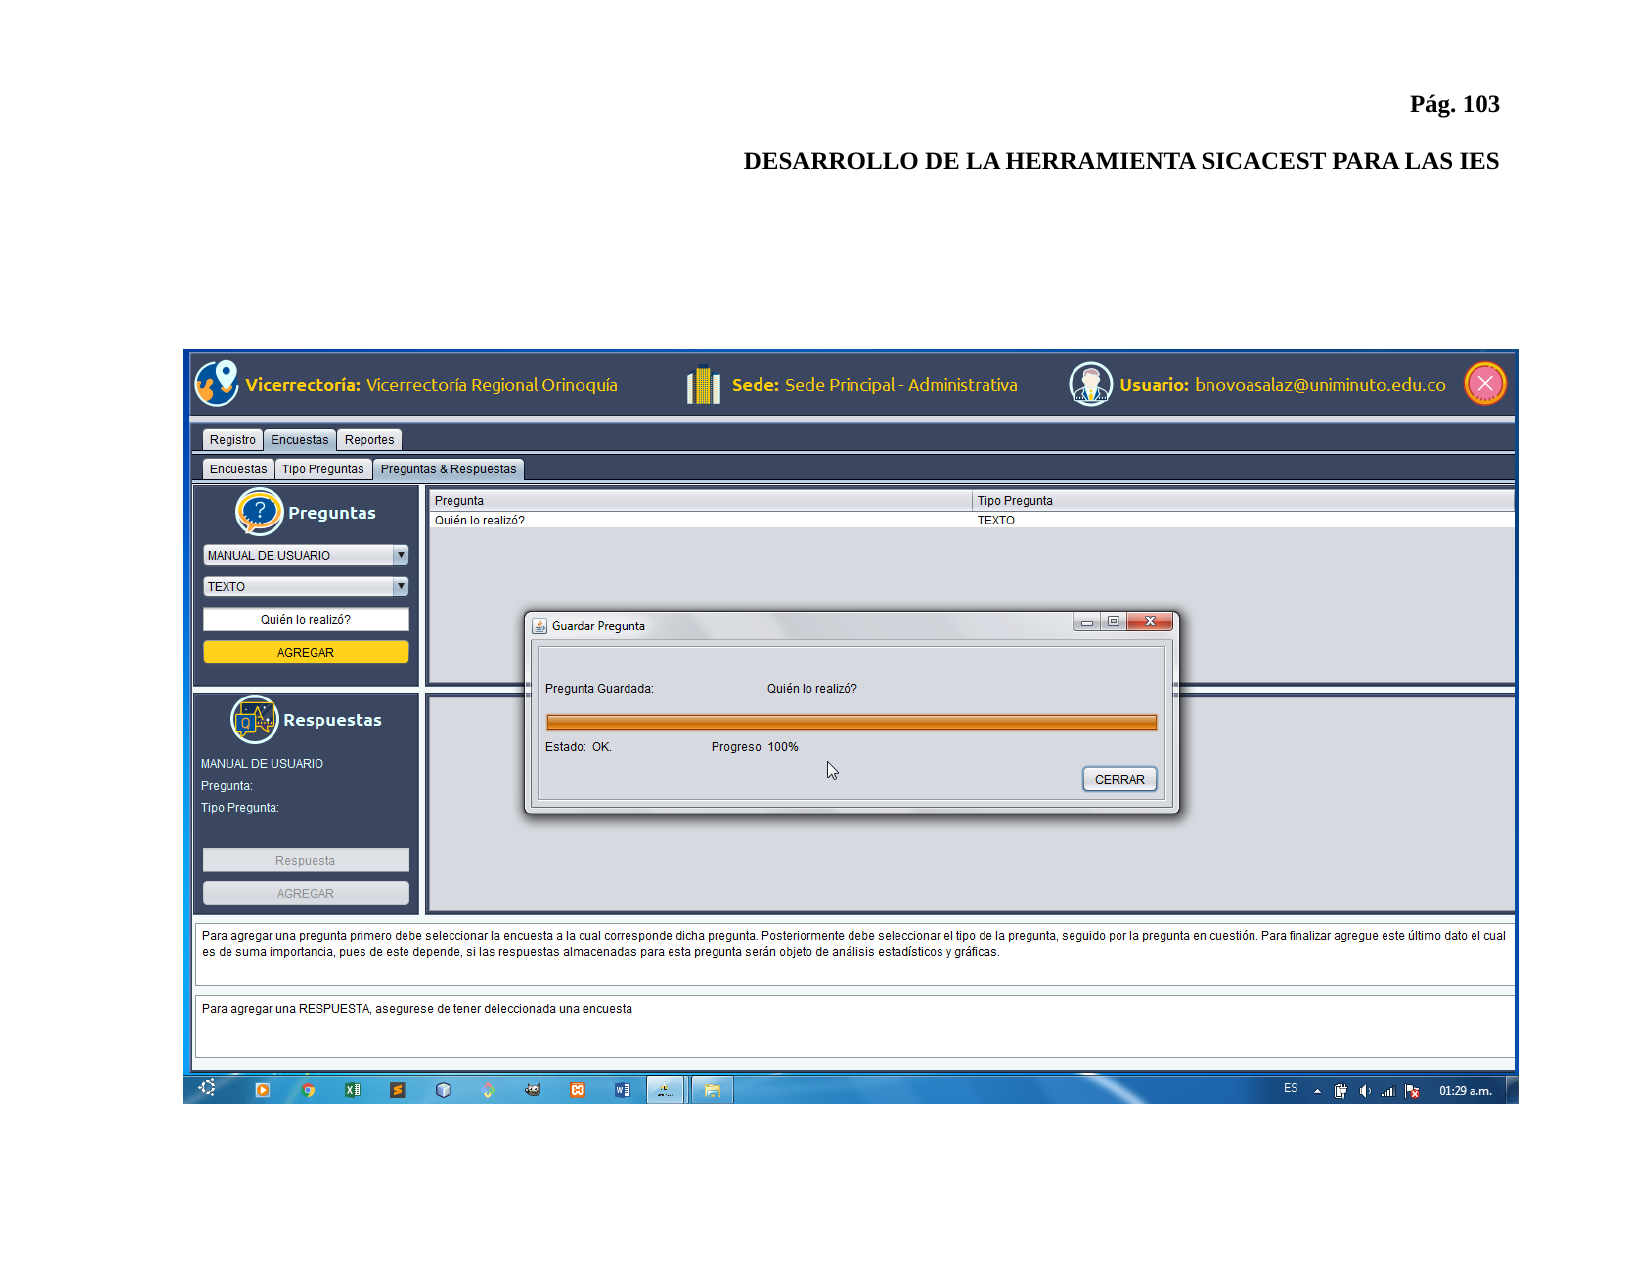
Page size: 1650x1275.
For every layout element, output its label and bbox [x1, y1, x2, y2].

picture [183, 349, 1519, 1104]
